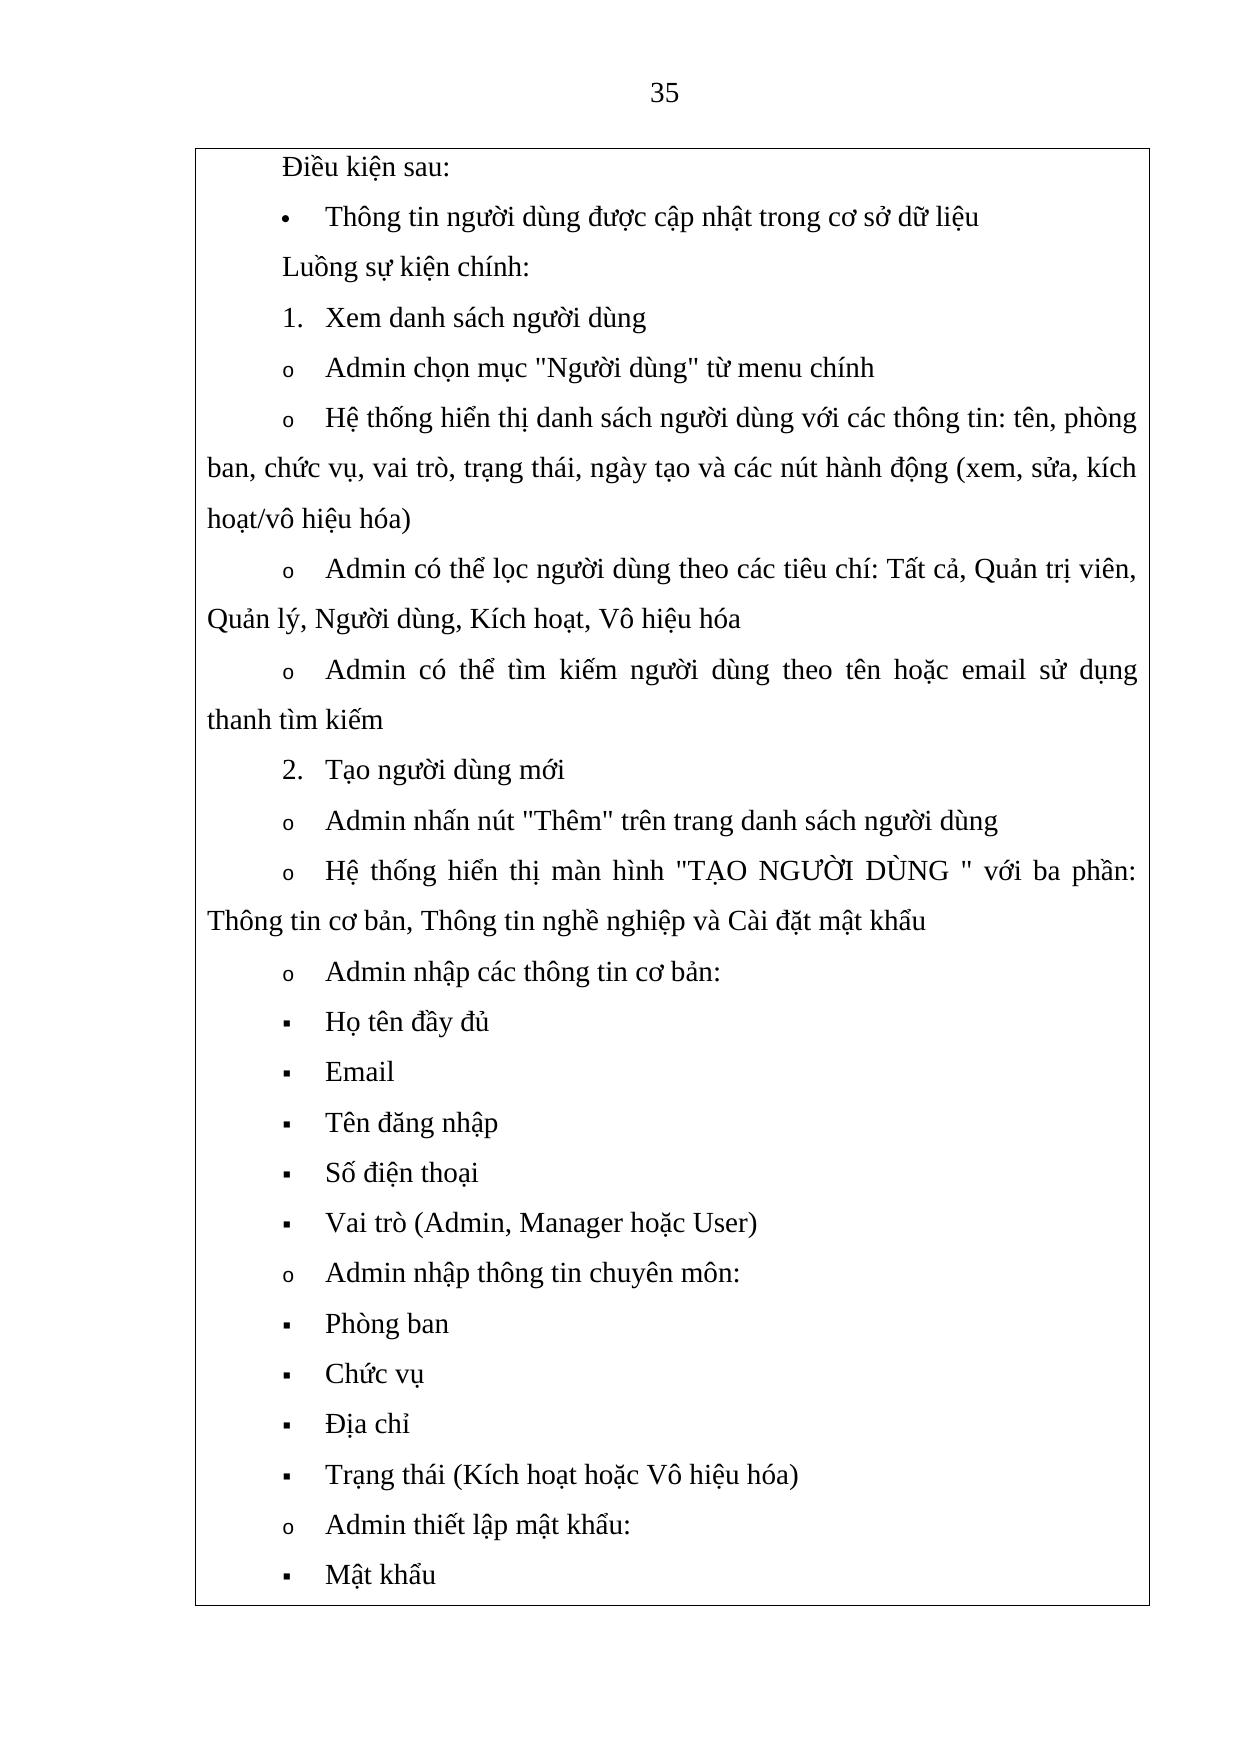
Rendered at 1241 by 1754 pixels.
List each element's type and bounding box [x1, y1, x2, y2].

table_header [196, 149, 1149, 1605]
